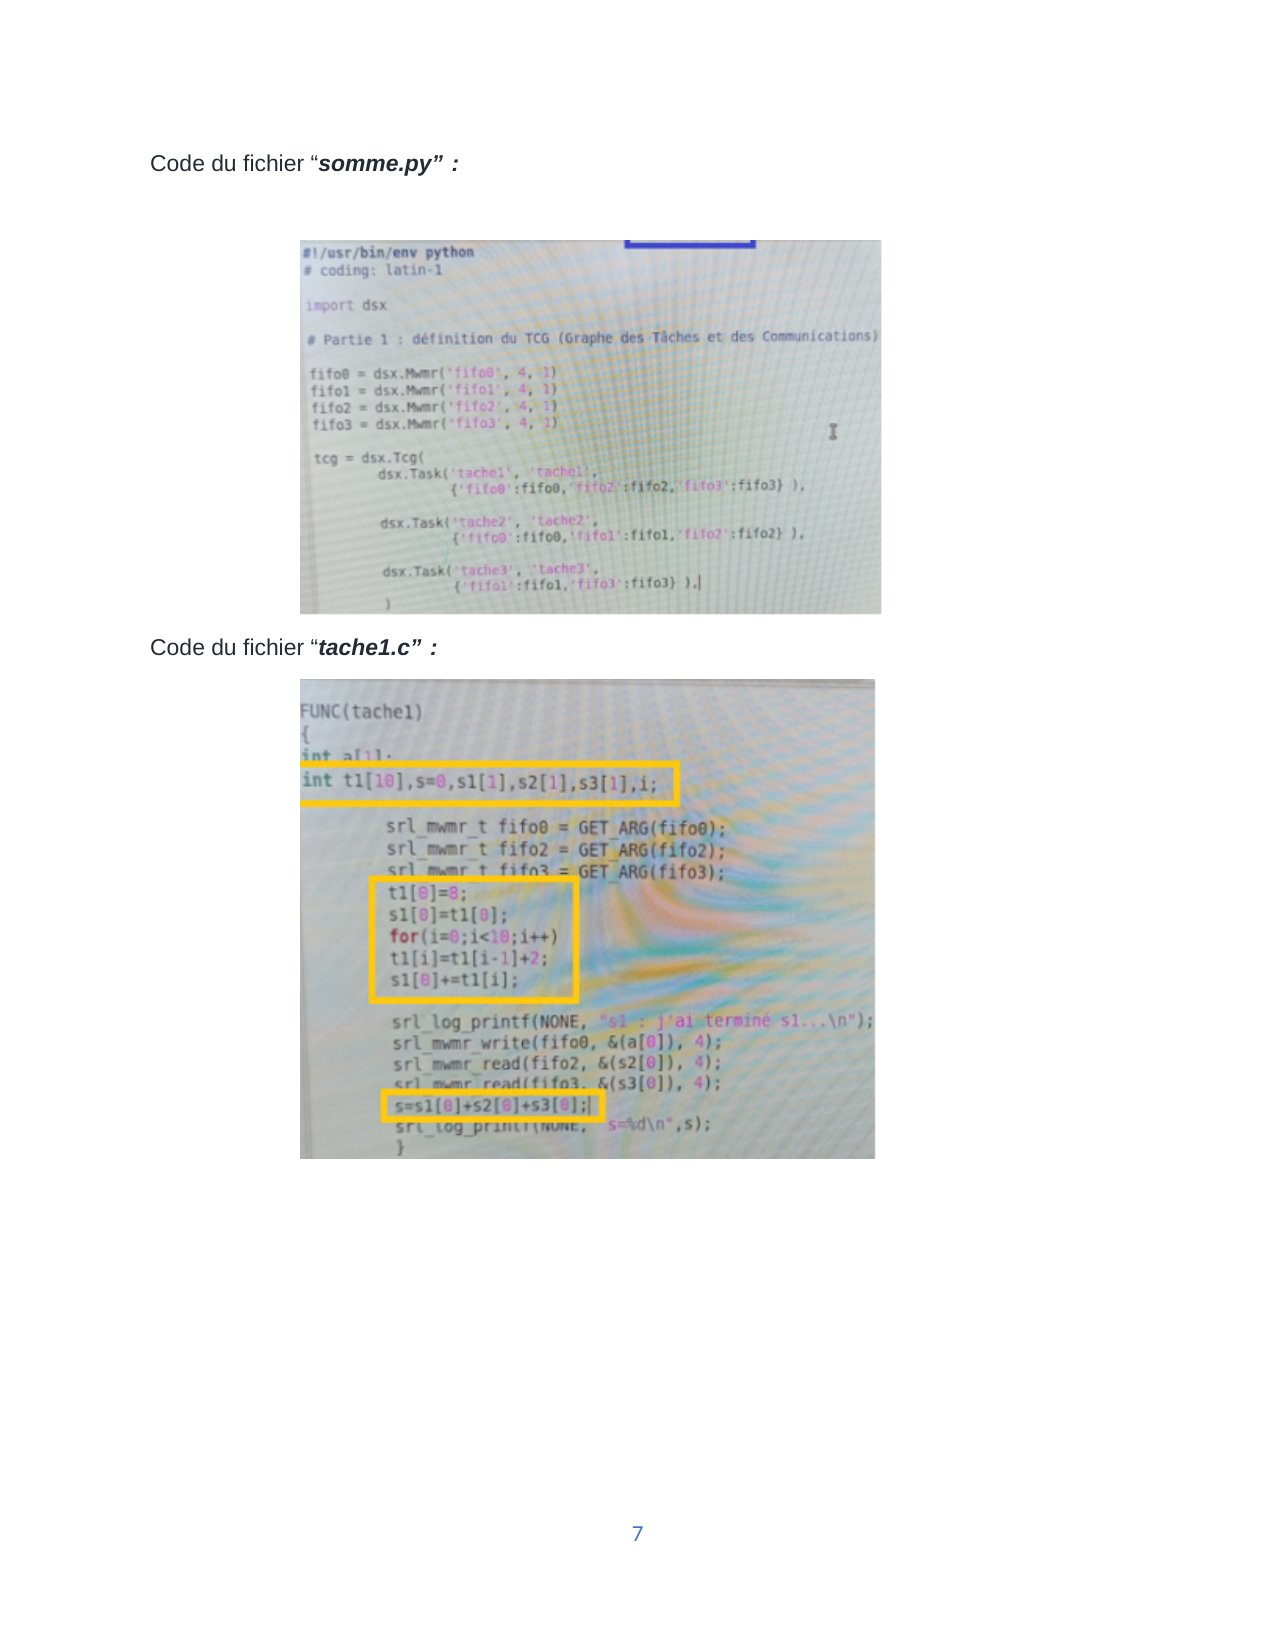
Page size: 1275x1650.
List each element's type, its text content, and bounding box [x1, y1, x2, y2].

text Code du fichier “somme.py” : [150, 150, 1125, 176]
picture [300, 240, 882, 616]
picture [300, 679, 880, 1159]
text Code du fichier “tache1.c” : [150, 634, 1125, 660]
